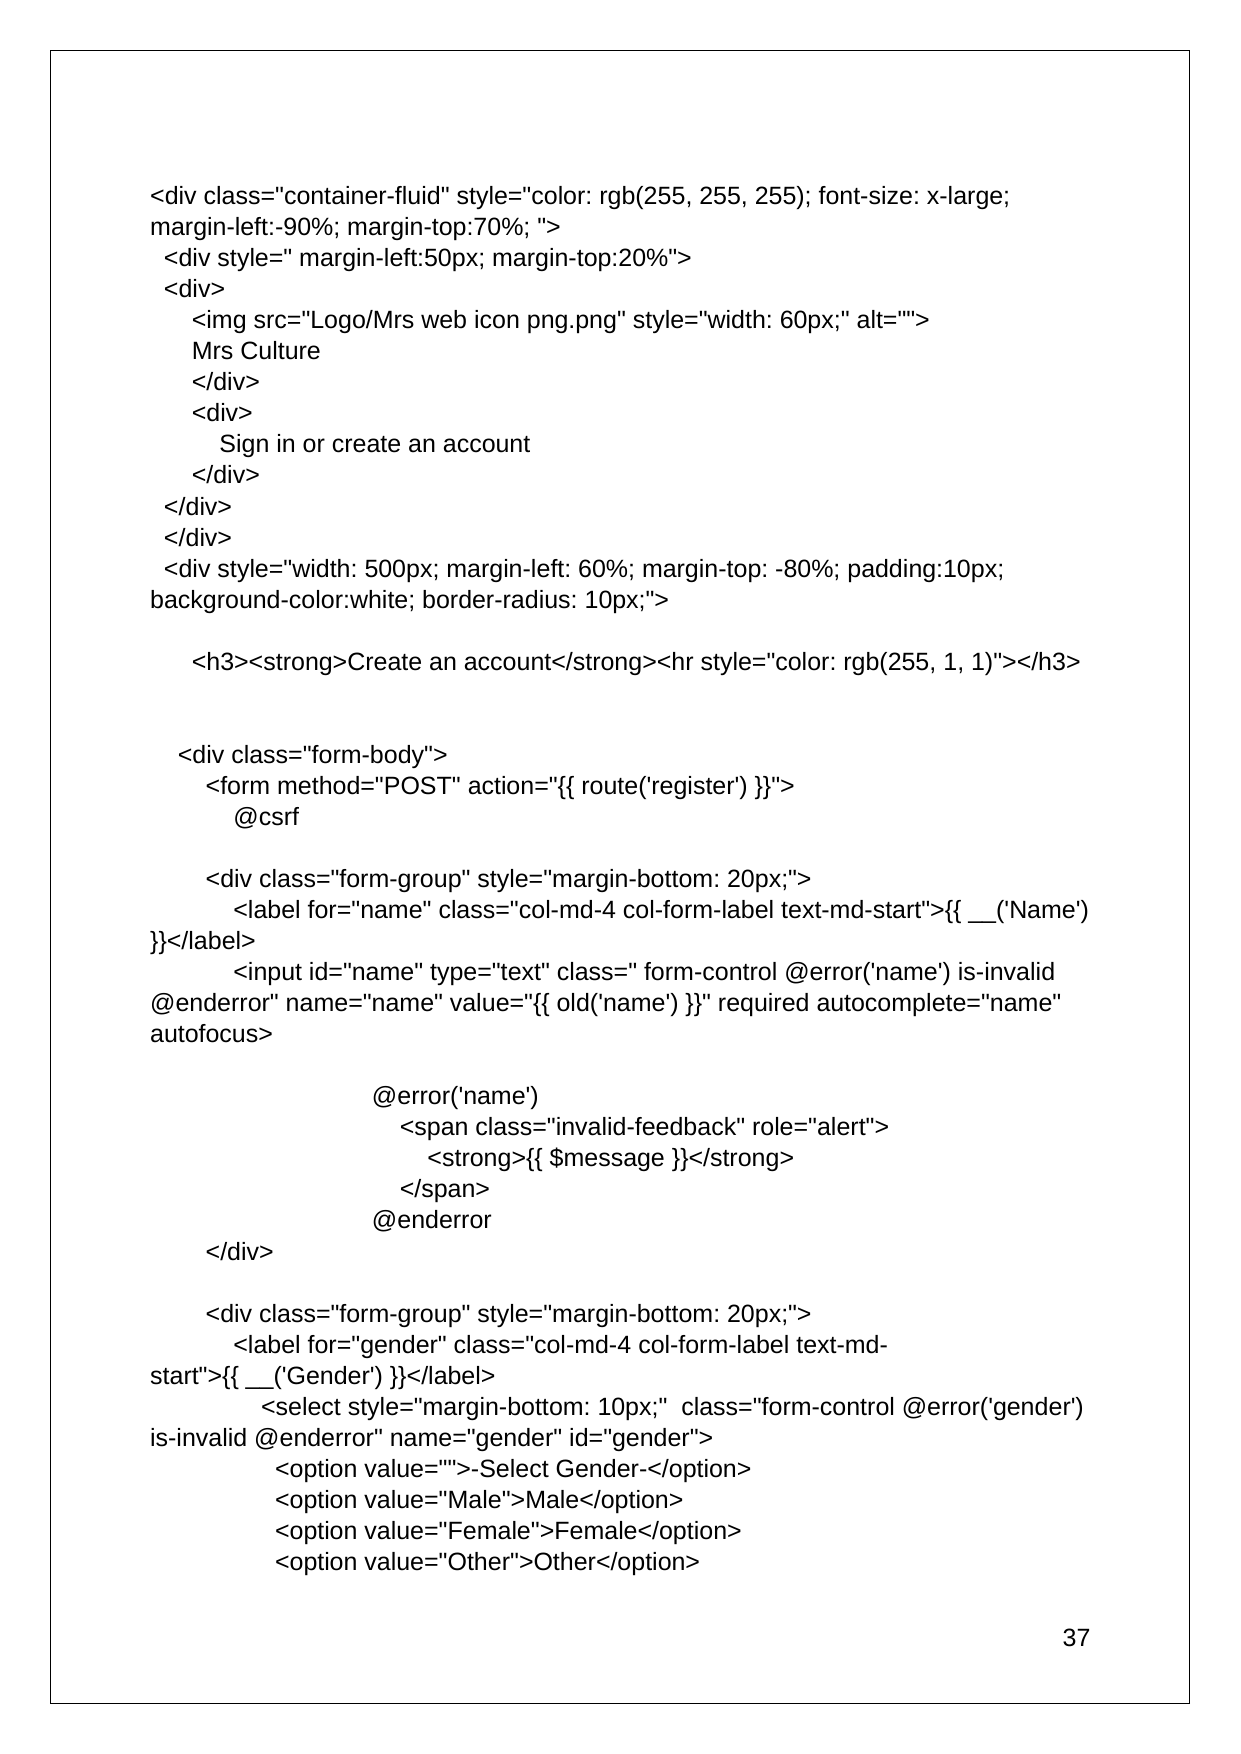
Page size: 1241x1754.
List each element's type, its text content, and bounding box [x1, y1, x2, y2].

text <div style=" margin-left:50px; margin-top:20%"> [150, 243, 1090, 272]
text <option value="Male">Male</option> [150, 1485, 1090, 1513]
text @csrf [150, 802, 1090, 831]
text <option value="Other">Other</option> [150, 1547, 1090, 1576]
text </span> [150, 1174, 1090, 1203]
text <div class="form-group" style="margin-bottom: 20px;"> [150, 864, 1090, 893]
text </div> [150, 522, 1090, 551]
text <span class="invalid-feedback" role="alert"> [150, 1112, 1090, 1141]
text <div> [150, 274, 1090, 303]
text <select style="margin-bottom: 10px;" class="form-control @error('gender') is-invalid @enderror" name="gender" id="gender"> [150, 1392, 1090, 1451]
text <img src="Logo/Mrs web icon png.png" style="width: 60px;" alt=""> [150, 305, 1090, 334]
text Mrs Culture [150, 336, 1090, 365]
text @enderror [150, 1205, 1090, 1234]
text <div style="width: 500px; margin-left: 60%; margin-top: -80%; padding:10px; background-color:white; border-radius: 10px;"> [150, 553, 1090, 613]
text <form method="POST" action="{{ route('register') }}"> [150, 771, 1090, 799]
text @error('name') [150, 1081, 1090, 1110]
text </div> [150, 1236, 1090, 1265]
text <strong>{{ $message }}</strong> [150, 1143, 1090, 1172]
text <div class="form-group" style="margin-bottom: 20px;"> [150, 1298, 1090, 1327]
text <label for="gender" class="col-md-4 col-form-label text-md-start">{{ __('Gender') }}</label> [150, 1329, 1090, 1389]
text <div class="container-fluid" style="color: rgb(255, 255, 255); font-size: x-large; margin-left:-90%; margin-top:70%; "> [150, 181, 1090, 241]
text Sign in or create an account [150, 429, 1090, 458]
text <label for="name" class="col-md-4 col-form-label text-md-start">{{ __('Name') }}</label> [150, 895, 1090, 955]
text <input id="name" type="text" class=" form-control @error('name') is-invalid @enderror" name="name" value="{{ old('name') }}" required autocomplete="name" autofocus> [150, 957, 1090, 1048]
text </div> [150, 460, 1090, 489]
text <option value="Female">Female</option> [150, 1516, 1090, 1544]
text <div> [150, 398, 1090, 427]
text <div class="form-body"> [150, 740, 1090, 768]
text </div> [150, 367, 1090, 396]
text <h3><strong>Create an account</strong><hr style="color: rgb(255, 1, 1)"></h3> [150, 647, 1090, 675]
text </div> [150, 491, 1090, 520]
text <option value="">-Select Gender-</option> [150, 1454, 1090, 1482]
